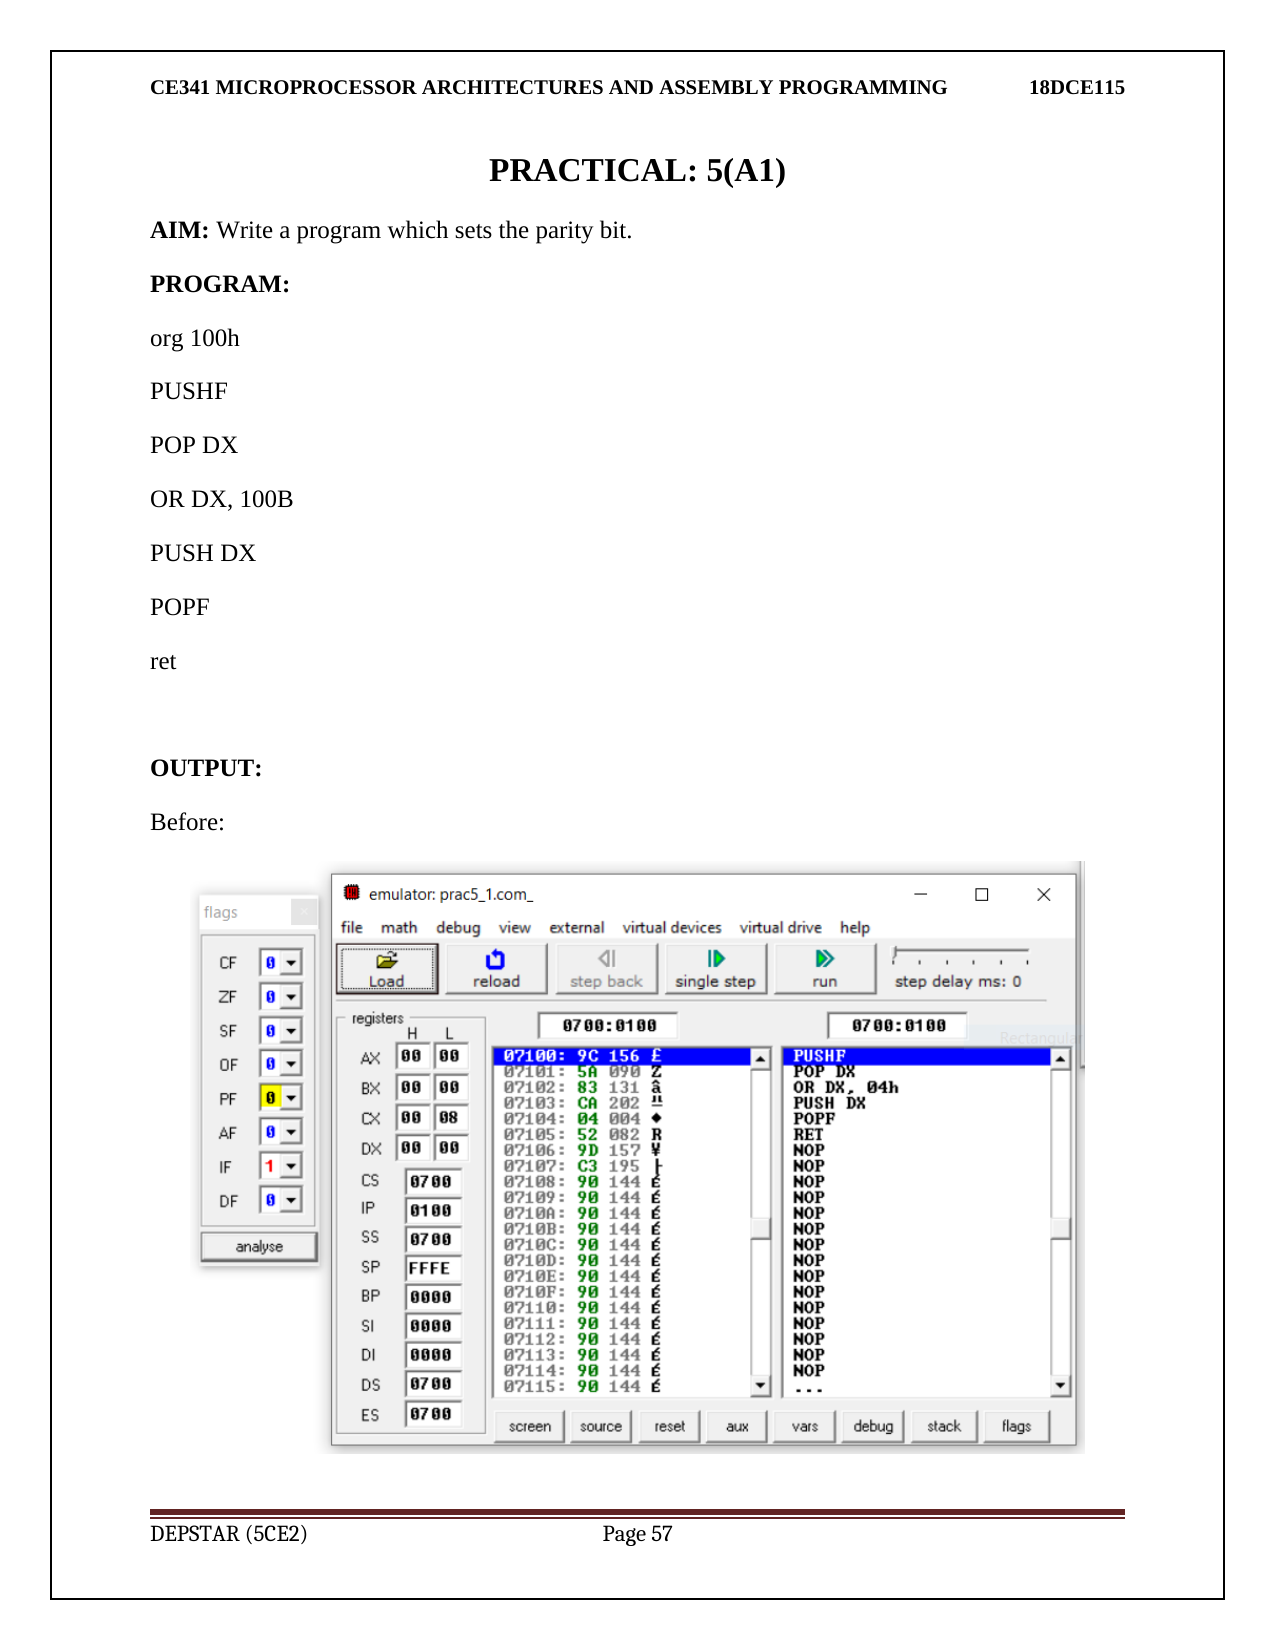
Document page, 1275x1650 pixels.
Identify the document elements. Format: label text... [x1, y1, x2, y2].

text OR DX, 100B [150, 484, 1125, 513]
text AIM: Write a program which sets the parity bit. [150, 215, 1125, 244]
text POPF [150, 592, 1125, 621]
text PUSH DX [150, 538, 1125, 567]
text PRACTICAL: 5(A1) [150, 150, 1125, 188]
picture [190, 861, 1085, 1454]
text Before: [150, 807, 1125, 836]
text org 100h [150, 323, 1125, 351]
text OUTPUT: [150, 753, 1125, 782]
text ret [150, 646, 1125, 674]
text POP DX [150, 430, 1125, 459]
text PUSHF [150, 376, 1125, 405]
text PROGRAM: [150, 269, 1125, 297]
